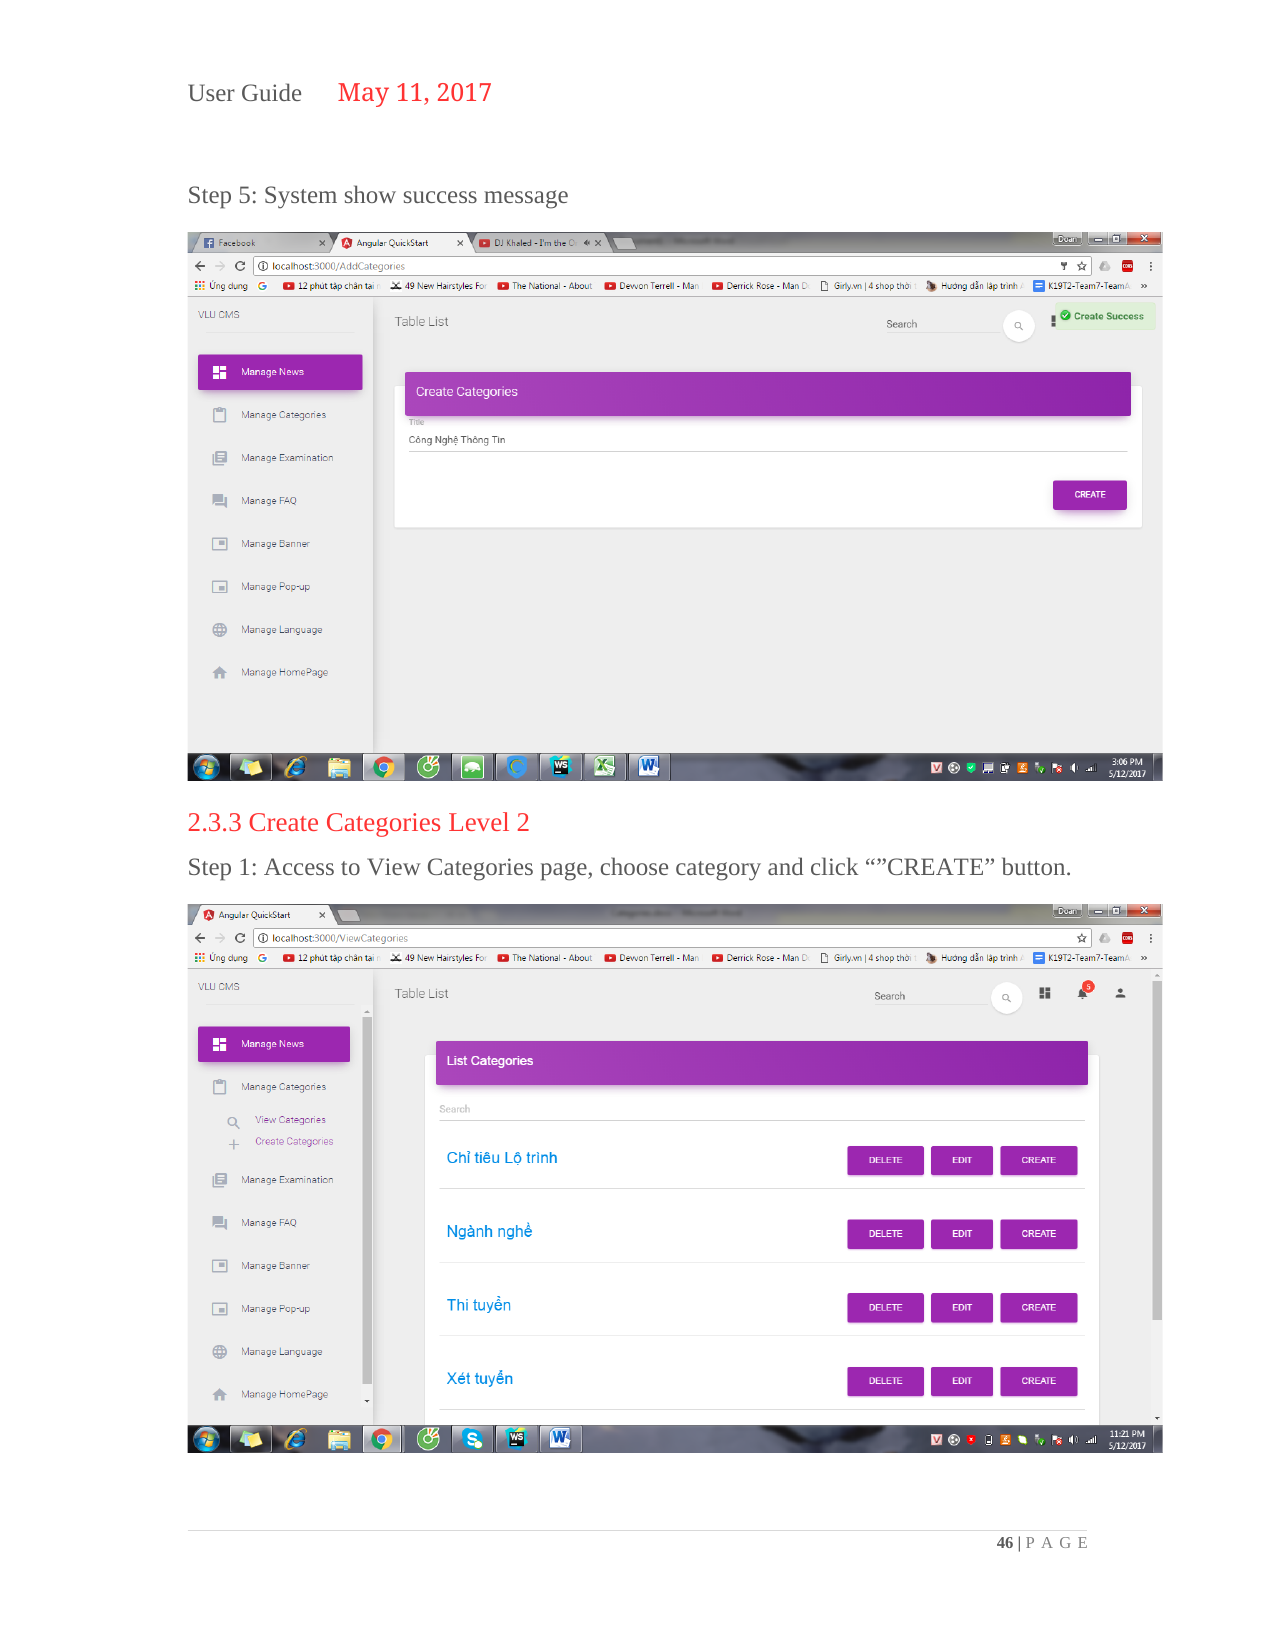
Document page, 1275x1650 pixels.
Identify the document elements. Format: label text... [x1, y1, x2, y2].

picture [187, 232, 1163, 781]
text Step 1: Access to View Categories page, choose category and click “”CREATE” button. [187, 852, 1087, 881]
subtitle 2.3.3 Create Categories Level 2 [187, 806, 1087, 837]
picture [187, 904, 1163, 1453]
text Step 5: System show success message [187, 180, 1087, 209]
